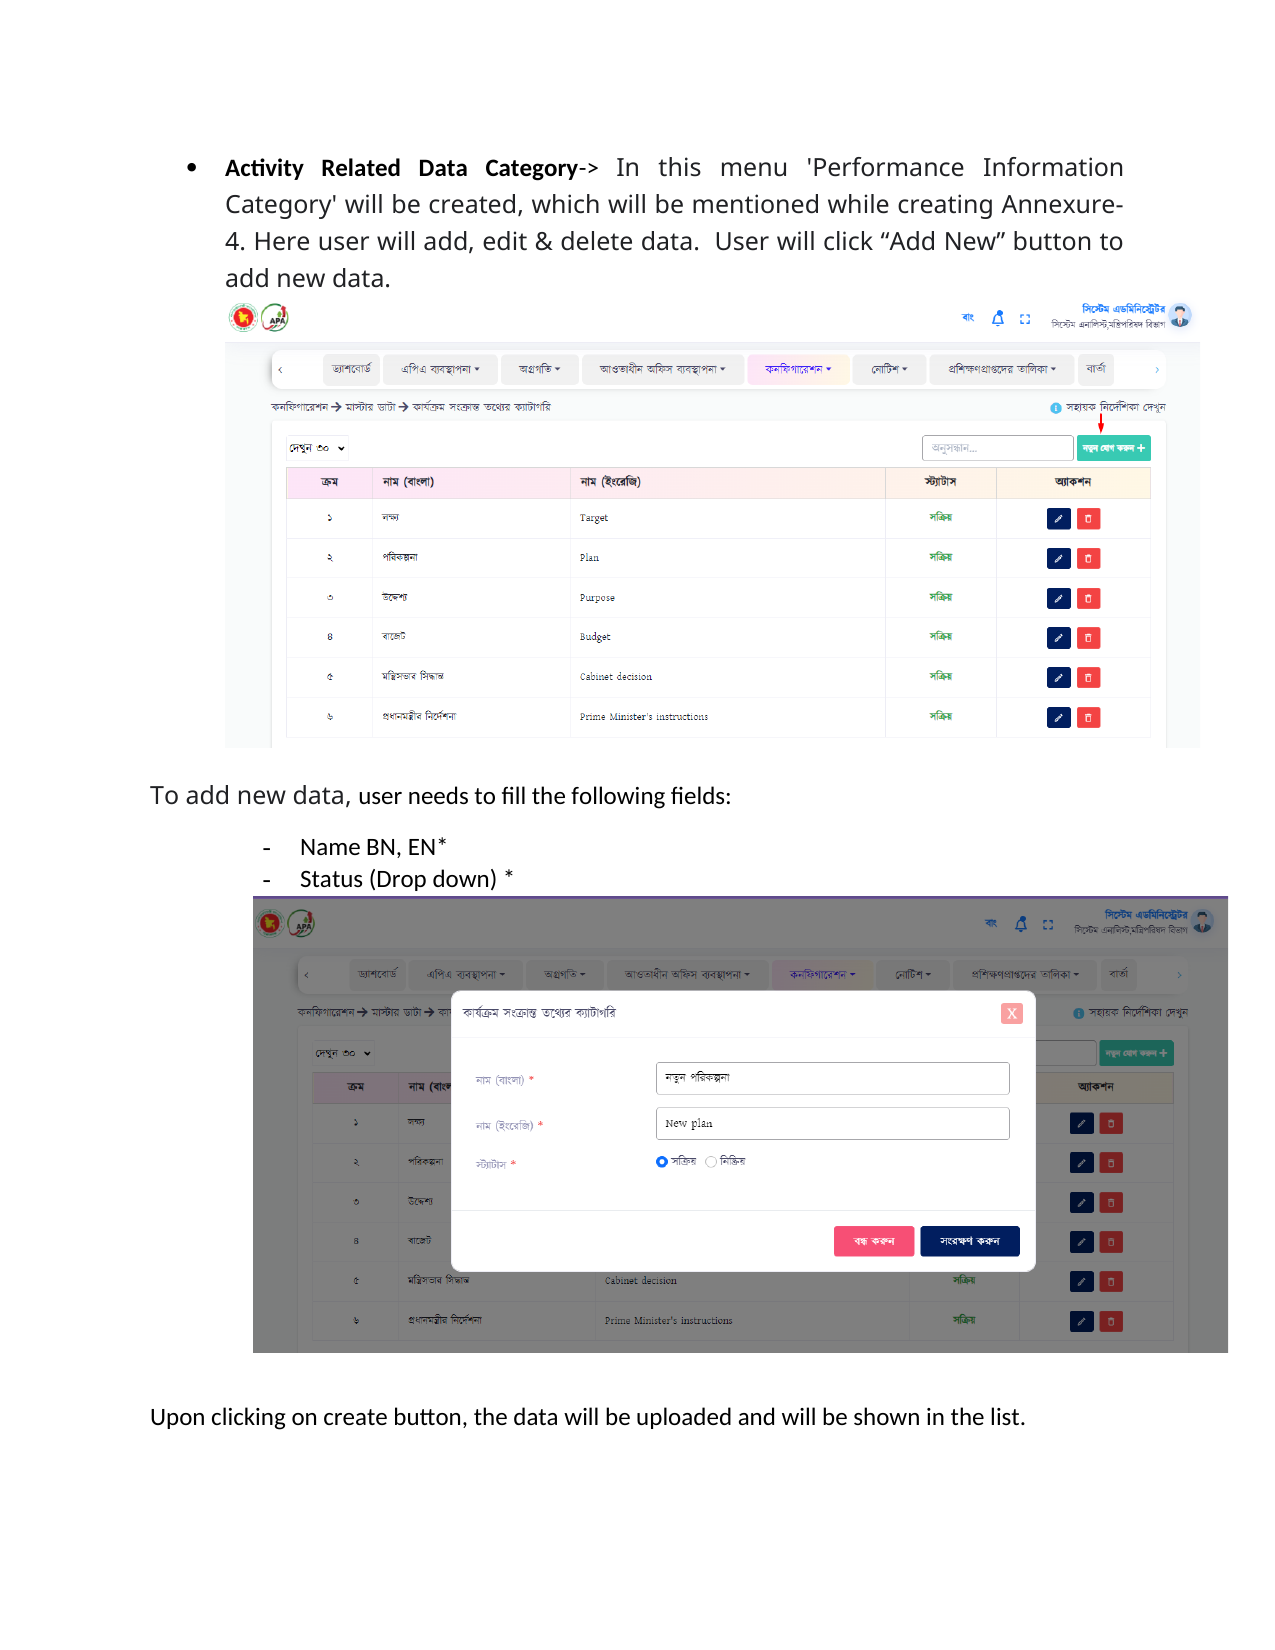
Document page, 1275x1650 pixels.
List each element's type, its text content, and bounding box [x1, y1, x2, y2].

picture [253, 896, 1229, 1353]
list Activity Related Data Category-> In this menu 'Performance Information Category' will be created, which will be mentioned while creating Annexure-4. Here user will add, edit & delete data. User will click “Add New” button to add new data. [187, 150, 1125, 294]
list Name BN, EN* [262, 831, 1125, 861]
text Upon clicking on create button, the data will be uploaded and will be shown in the list. [150, 1401, 1125, 1432]
text To add new data, user needs to fill the following fields: [150, 777, 1125, 811]
list Status (Drop down) * [262, 864, 1125, 894]
picture [225, 297, 1200, 748]
